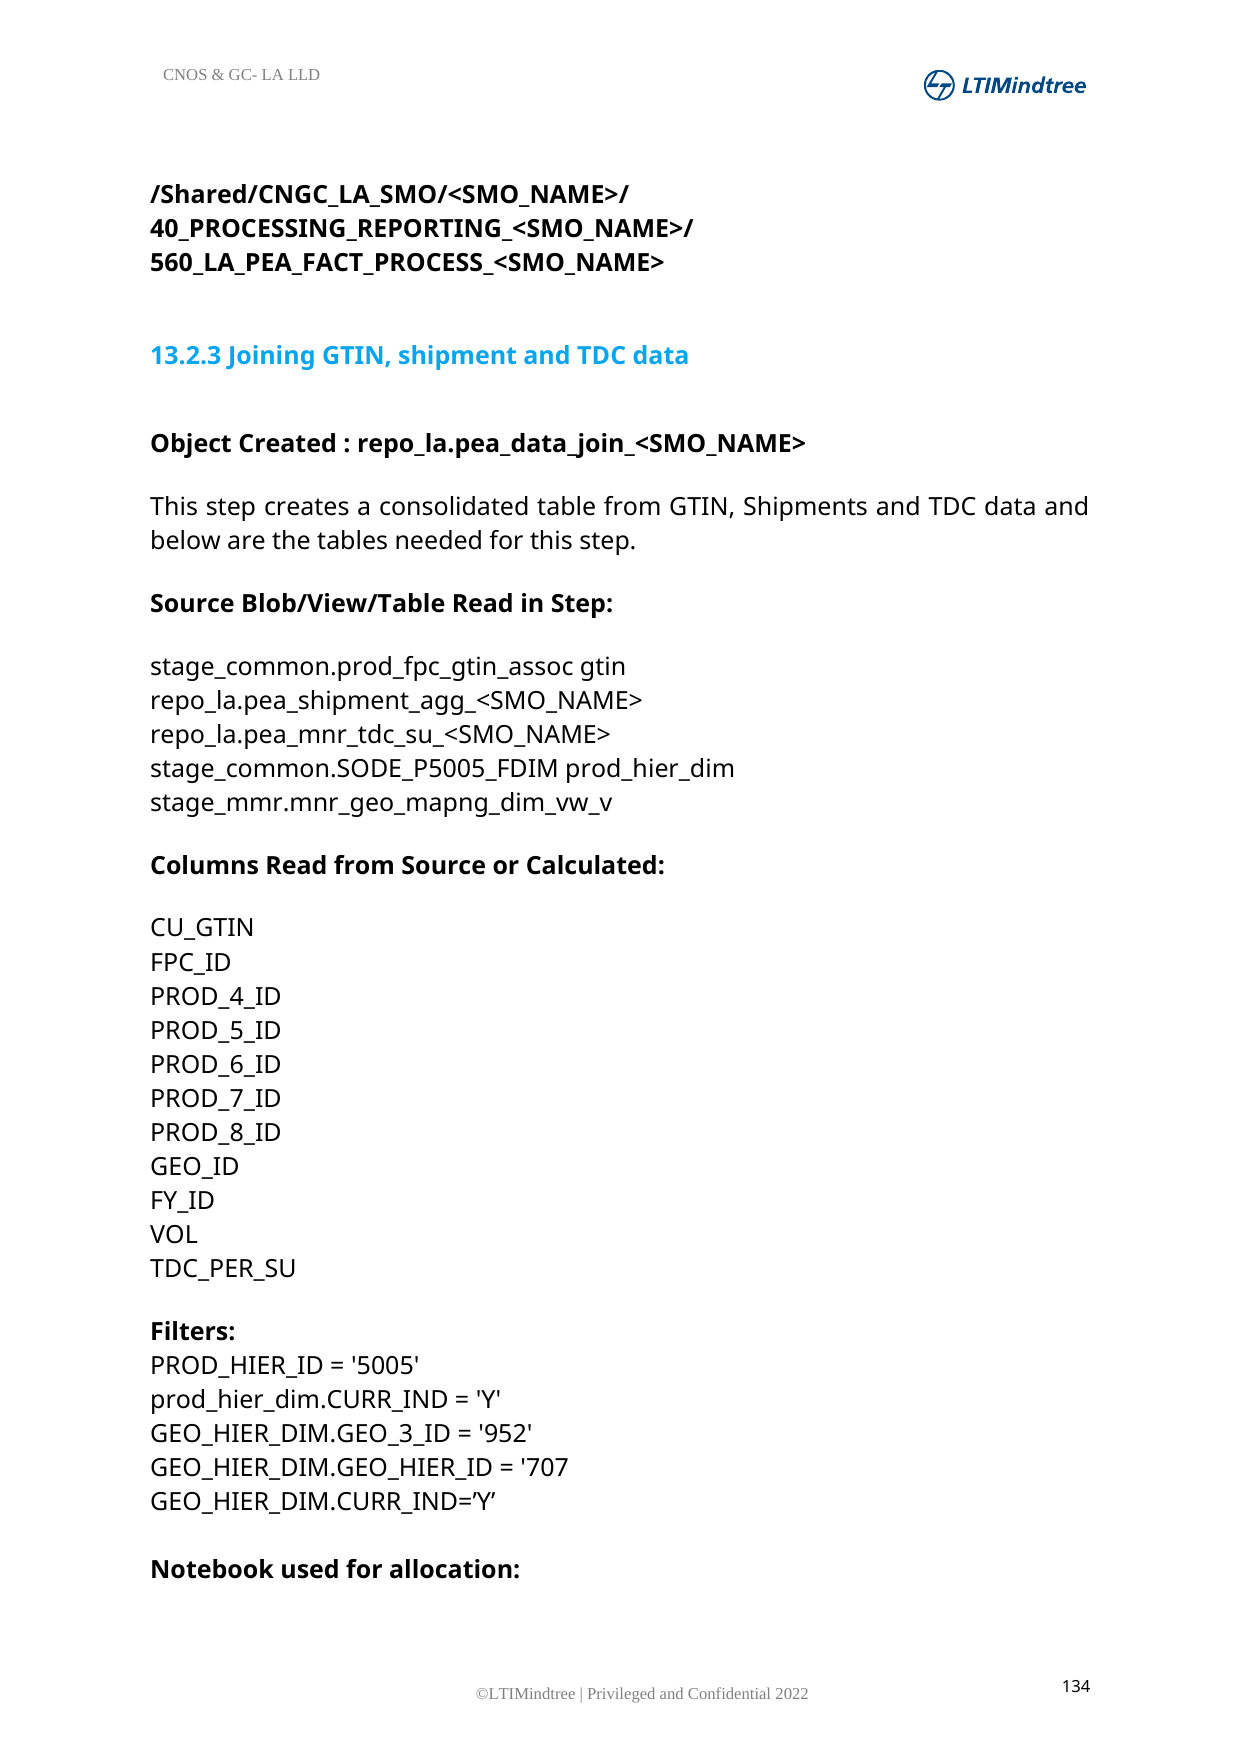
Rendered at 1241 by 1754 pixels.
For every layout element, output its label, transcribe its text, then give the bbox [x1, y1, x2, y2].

text stage_common.prod_fpc_gtin_assoc gtin [150, 648, 1090, 682]
text prod_hier_dim.CURR_IND = 'Y' [150, 1382, 1090, 1416]
text Object Created : repo_la.pea_data_join_<SMO_NAME> [150, 426, 1090, 460]
text /Shared/CNGC_LA_SMO/<SMO_NAME>/40_PROCESSING_REPORTING_<SMO_NAME>/560_LA_PEA_FACT_PROCESS_<SMO_NAME> [150, 177, 1090, 279]
text Source Blob/View/Table Read in Step: [150, 585, 1090, 619]
text stage_common.SODE_P5005_FDIM prod_hier_dim [150, 750, 1090, 784]
text FPC_ID [150, 944, 1090, 978]
text repo_la.pea_mnr_tdc_su_<SMO_NAME> [150, 716, 1090, 750]
text GEO_HIER_DIM.GEO_3_ID = '952' [150, 1416, 1090, 1450]
text PROD_8_ID [150, 1114, 1090, 1148]
text repo_la.pea_shipment_agg_<SMO_NAME> [150, 682, 1090, 716]
text GEO_ID [150, 1148, 1090, 1183]
text GEO_HIER_DIM.CURR_IND=’Y’ [150, 1484, 1090, 1518]
text Columns Read from Source or Calculated: [150, 847, 1090, 881]
text stage_mmr.mnr_geo_mapng_dim_vw_v [150, 784, 1090, 818]
text CU_GTIN [150, 910, 1090, 944]
text VOL [150, 1217, 1090, 1251]
text PROD_7_ID [150, 1080, 1090, 1114]
text PROD_6_ID [150, 1046, 1090, 1080]
text PROD_4_ID [150, 978, 1090, 1012]
text PROD_HIER_ID = '5005' [150, 1348, 1090, 1382]
text Filters: [150, 1313, 1090, 1348]
text Notebook used for allocation: [150, 1552, 1090, 1586]
text GEO_HIER_DIM.GEO_HIER_ID = '707 [150, 1450, 1090, 1484]
subtitle 13.2.3 Joining GTIN, shipment and TDC data [150, 338, 1090, 372]
text TDC_PER_SU [150, 1251, 1090, 1285]
text This step creates a consolidated table from GTIN, Shipments and TDC data and below are the tables needed for this step. [150, 488, 1090, 557]
text FY_ID [150, 1183, 1090, 1217]
text PROD_5_ID [150, 1012, 1090, 1046]
